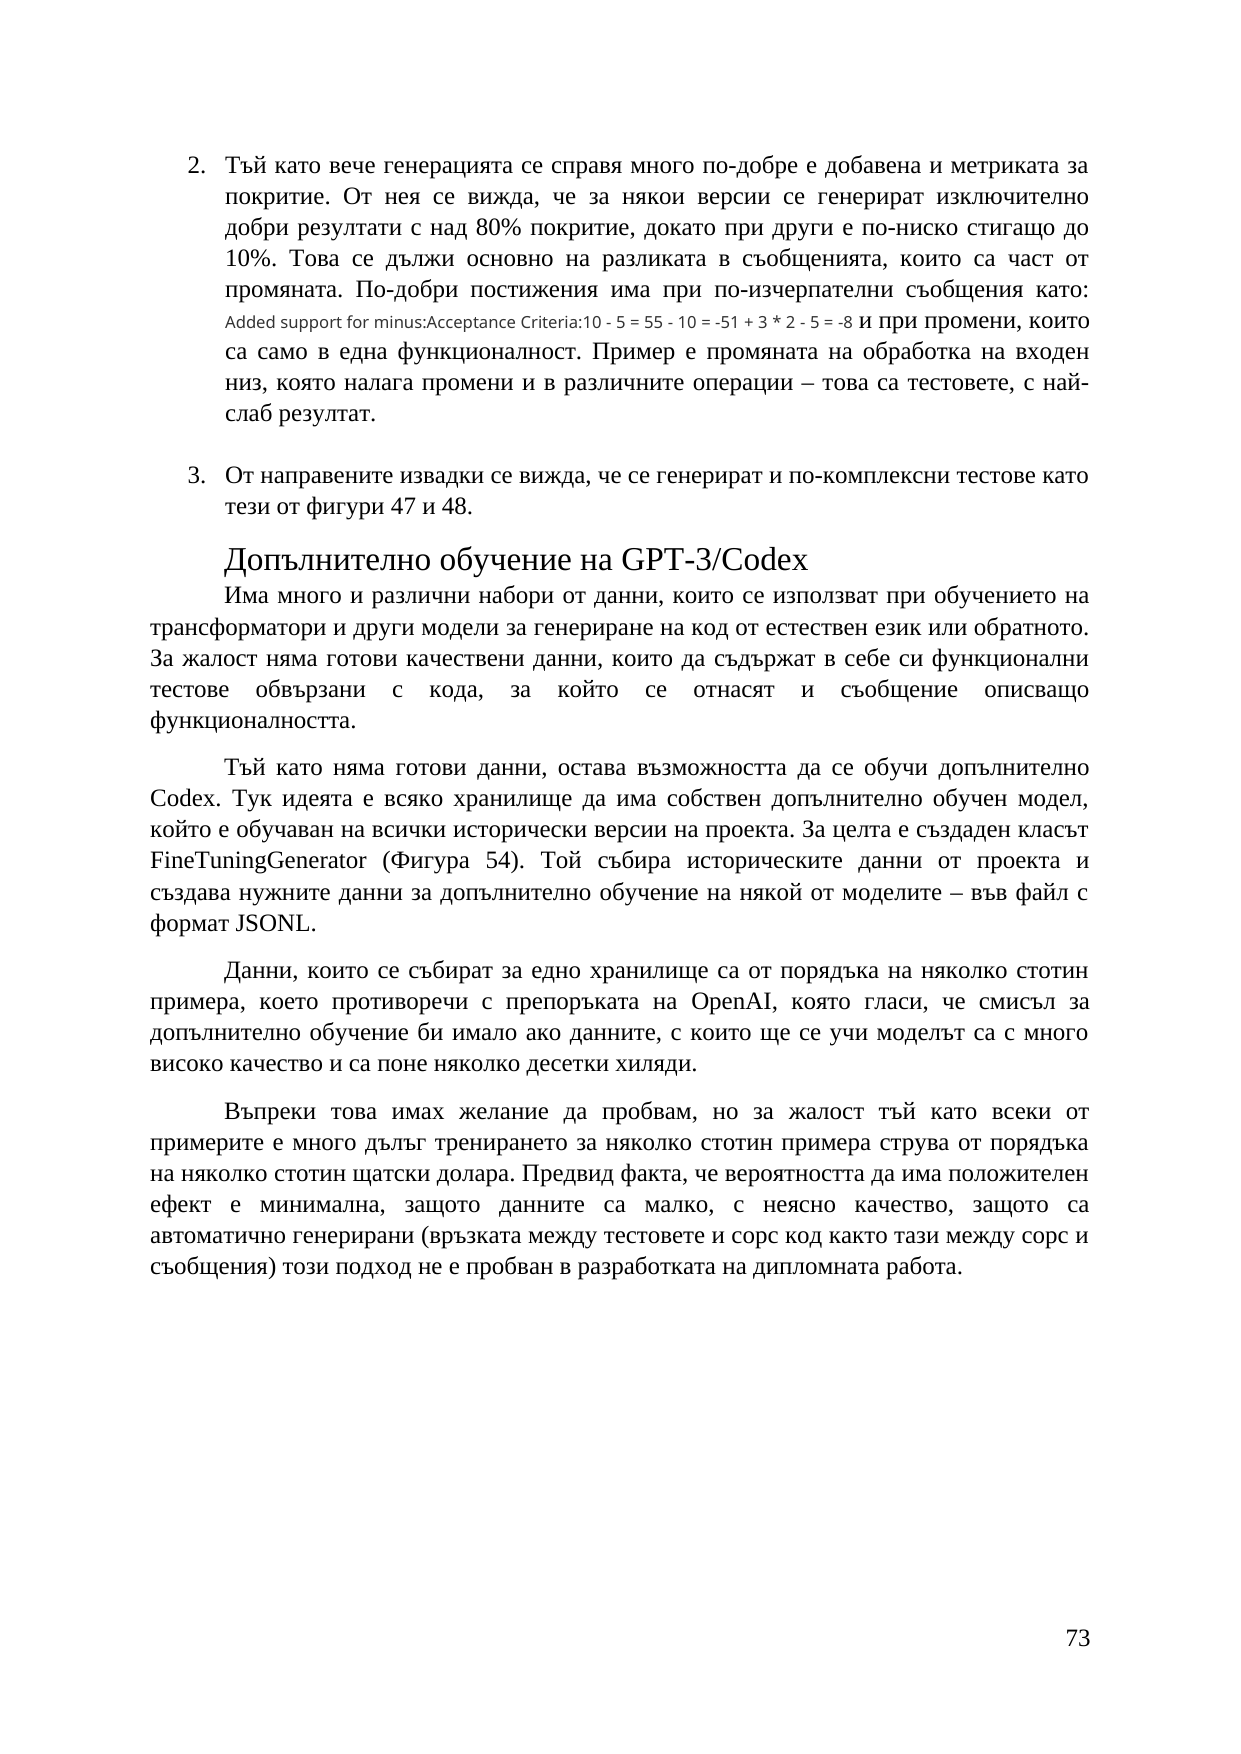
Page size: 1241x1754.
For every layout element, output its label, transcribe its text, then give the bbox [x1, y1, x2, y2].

subtitle Допълнително обучение на GPT-3/Codex [150, 539, 1090, 577]
text Въпреки това имах желание да пробвам, но за жалост тъй като всеки от примерите е много дълъг тренирането за няколко стотин примера струва от порядъка на няколко стотин щатски долара. Предвид факта, че вероятността да има положителен ефект е минимална, защото данните са малко, с неясно качество, защото са автоматично генерирани (връзката между тестовете и сорс код както тази между сорс и съобщения) този подход не е пробван в разработката на дипломната работа. [150, 1096, 1090, 1280]
text Тъй като няма готови данни, остава възможността да се обучи допълнително Codex. Тук идеята е всяко хранилище да има собствен допълнително обучен модел, който е обучаван на всички исторически версии на проекта. За целта е създаден класът FineTuningGenerator (Фигура 54). Той събира историческите данни от проекта и създава нужните данни за допълнително обучение на някой от моделите – във файл с формат JSONL. [150, 752, 1090, 936]
text Данни, които се събират за едно хранилище са от порядъка на няколко стотин примера, което противоречи с препоръката на OpenAI, която гласи, че смисъл за допълнително обучение би имало ако данните, с които ще се учи моделът са с много високо качество и са поне няколко десетки хиляди. [150, 955, 1090, 1077]
text Има много и различни набори от данни, които се използват при обучението на трансформатори и други модели за генериране на код от естествен език или обратното. За жалост няма готови качествени данни, които да съдържат в себе си функционални тестове обвързани с кода, за който се отнасят и съобщение описващо функционалността. [150, 581, 1090, 733]
list Тъй като вече генерацията се справя много по-добре е добавена и метриката за покритие. От нея се вижда, че за някои версии се генерират изключително добри резултати с над 80% покритие, докато при други е по-ниско стигащо до 10%. Това се дължи основно на разликата в съобщенията, които са част от промяната. По-добри постижения има при по-изчерпателни съобщения като: Added support for minus:Acceptance Criteria:10 - 5 = 55 - 10 = -51 + 3 * 2 - 5 = -8 и при промени, които са само в една функционалност. Пример е промяната на обработка на входен низ, която налага промени и в различните операции – това са тестовете, с най-слаб резултат. [187, 150, 1090, 427]
list От направените извадки се вижда, че се генерират и по-комплексни тестове като тези от фигури 47 и 48. [187, 460, 1090, 520]
